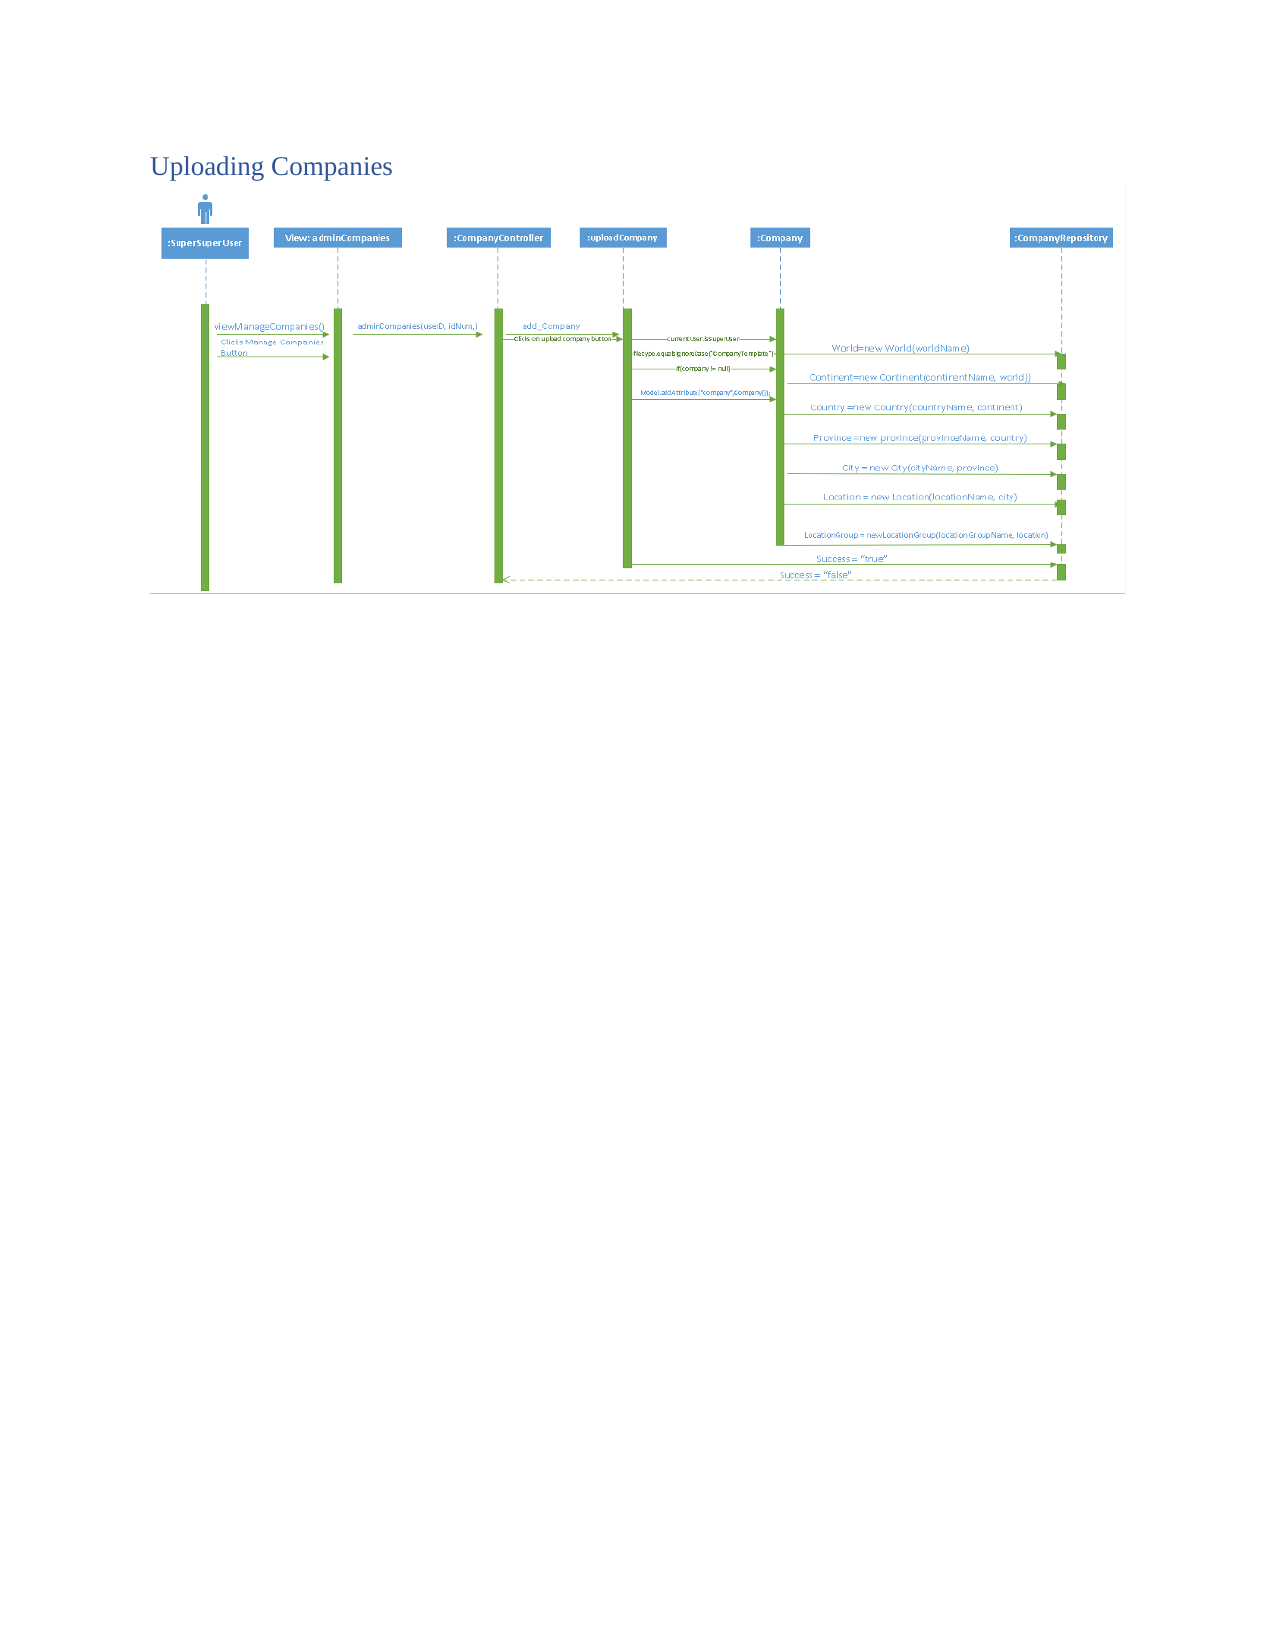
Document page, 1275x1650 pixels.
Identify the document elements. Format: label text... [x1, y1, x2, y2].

subtitle Uploading Companies [150, 150, 1125, 181]
picture [150, 185, 1125, 594]
